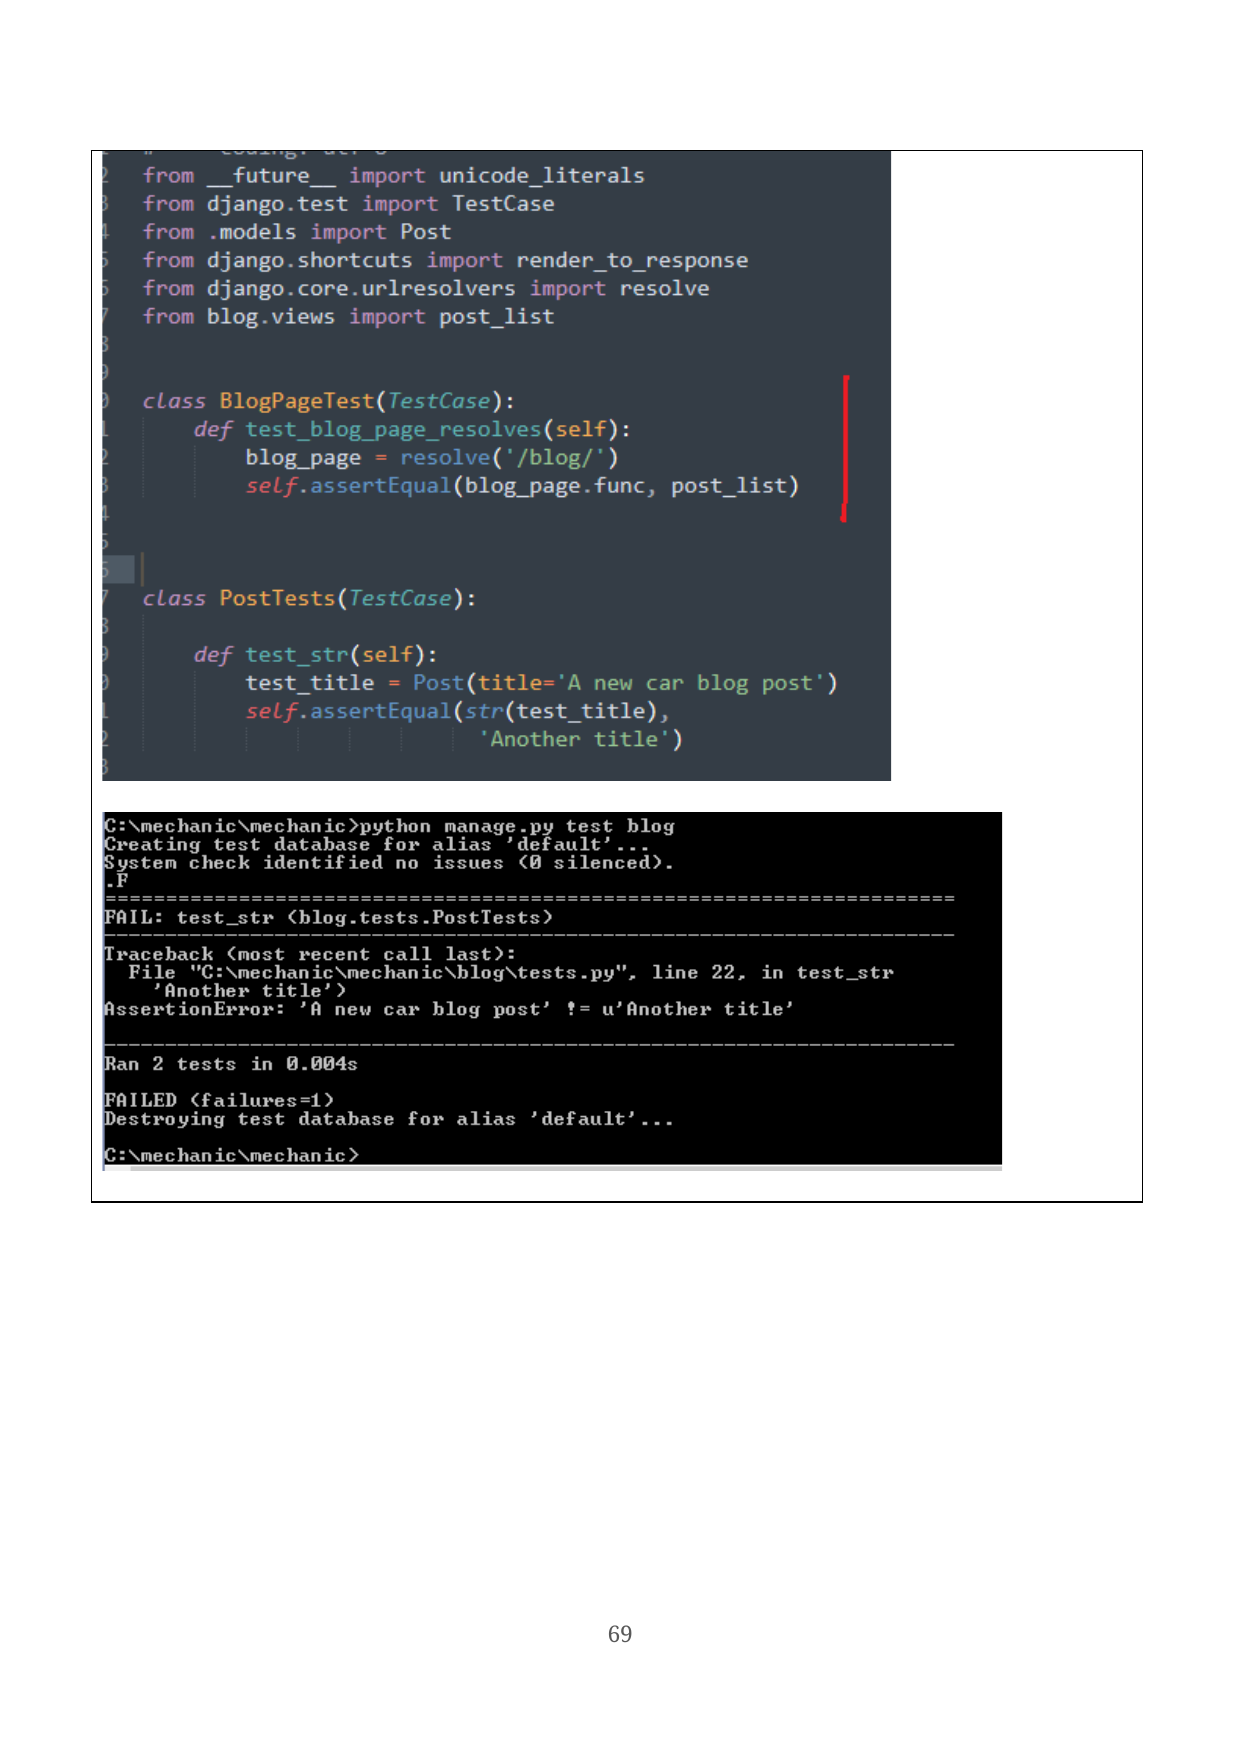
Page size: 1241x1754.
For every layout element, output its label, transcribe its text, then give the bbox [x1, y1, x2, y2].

picture [102, 812, 1003, 1171]
table_cell Blog url Negative test on forum URL: Updated to INCORRECT URL ….. Result – [92, 151, 1142, 1201]
picture [102, 151, 892, 781]
